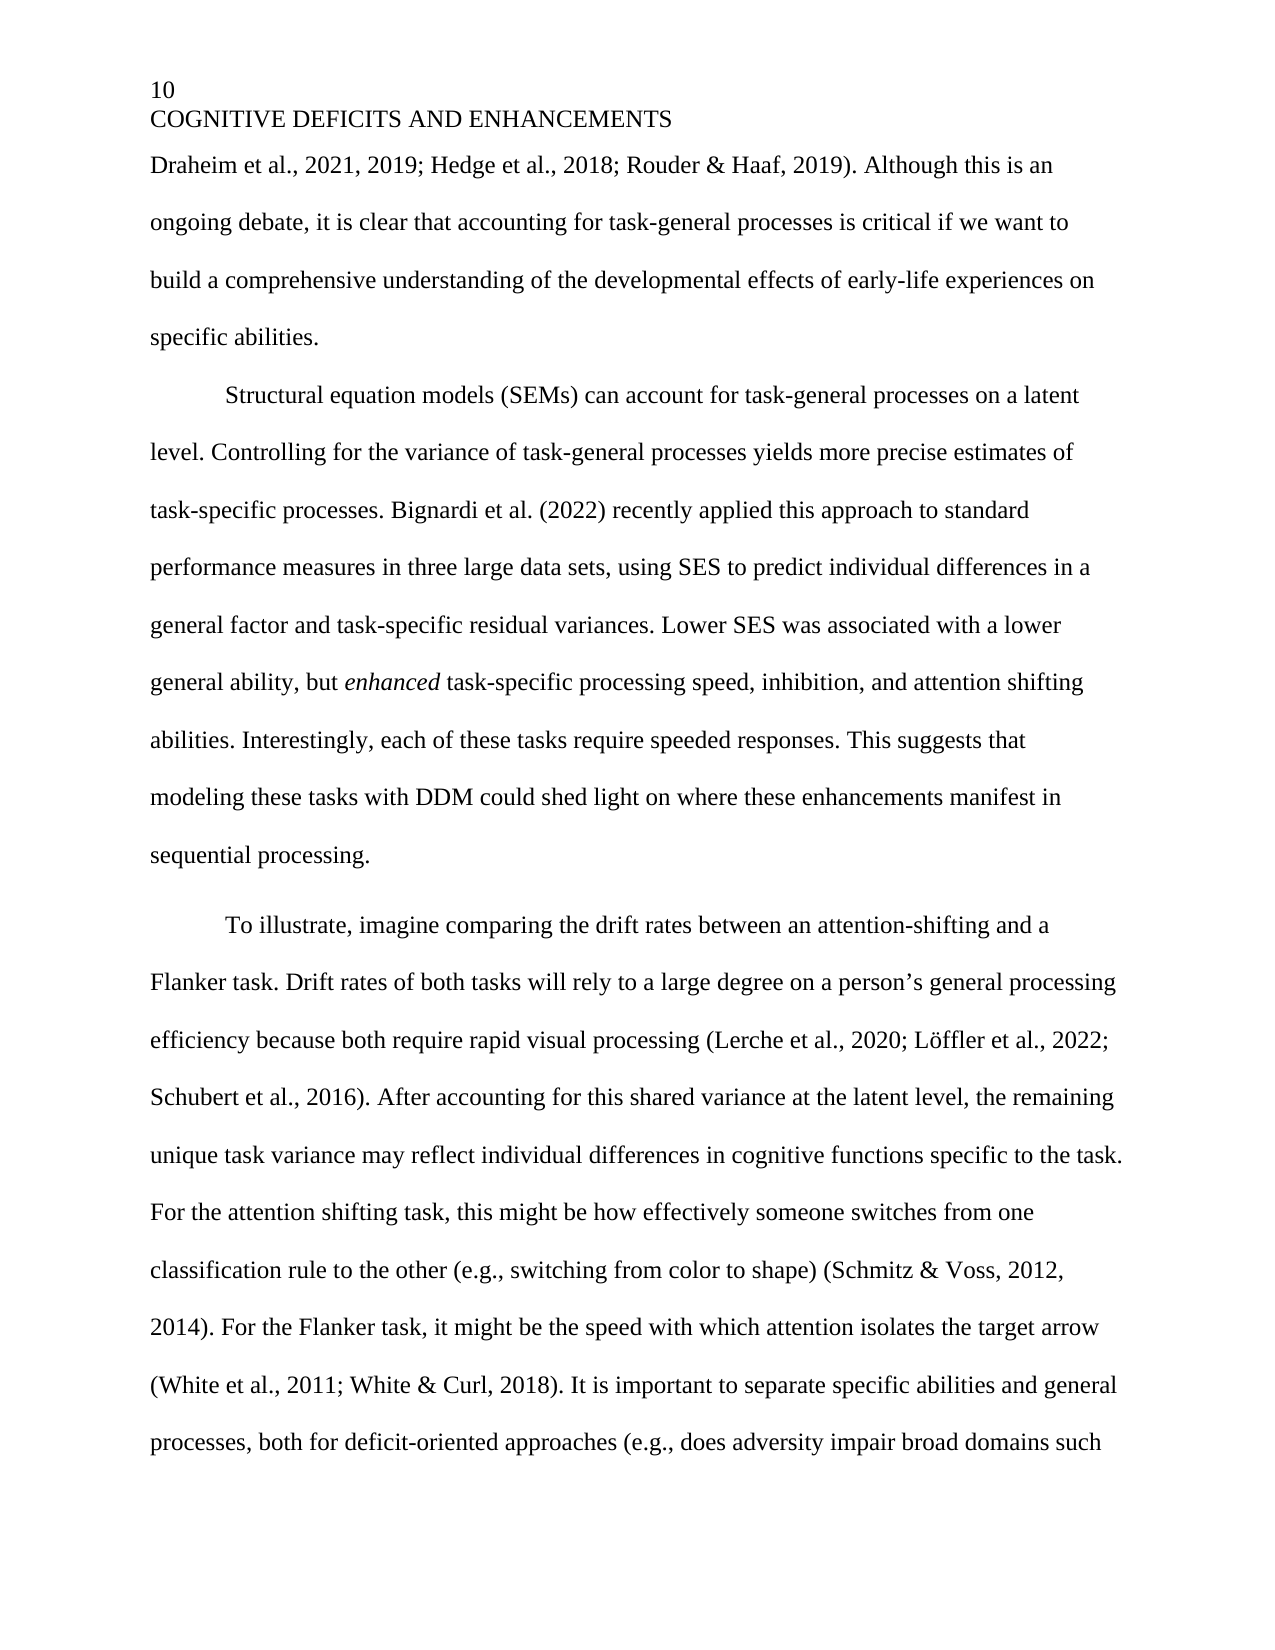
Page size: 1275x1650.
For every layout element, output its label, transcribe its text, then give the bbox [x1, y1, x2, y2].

text Structural equation models (SEMs) can account for task-general processes on a latent level. Controlling for the variance of task-general processes yields more precise estimates of task-specific processes. Bignardi et al. (2022) recently applied this approach to standard performance measures in three large data sets, using SES to predict individual differences in a general factor and task-specific residual variances. Lower SES was associated with a lower general ability, but enhanced task-specific processing speed, inhibition, and attention shifting abilities. Interestingly, each of these tasks require speeded responses. This suggests that modeling these tasks with DDM could shed light on where these enhancements manifest in sequential processing. [150, 380, 1125, 869]
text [150, 910, 1125, 1456]
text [150, 150, 1125, 351]
